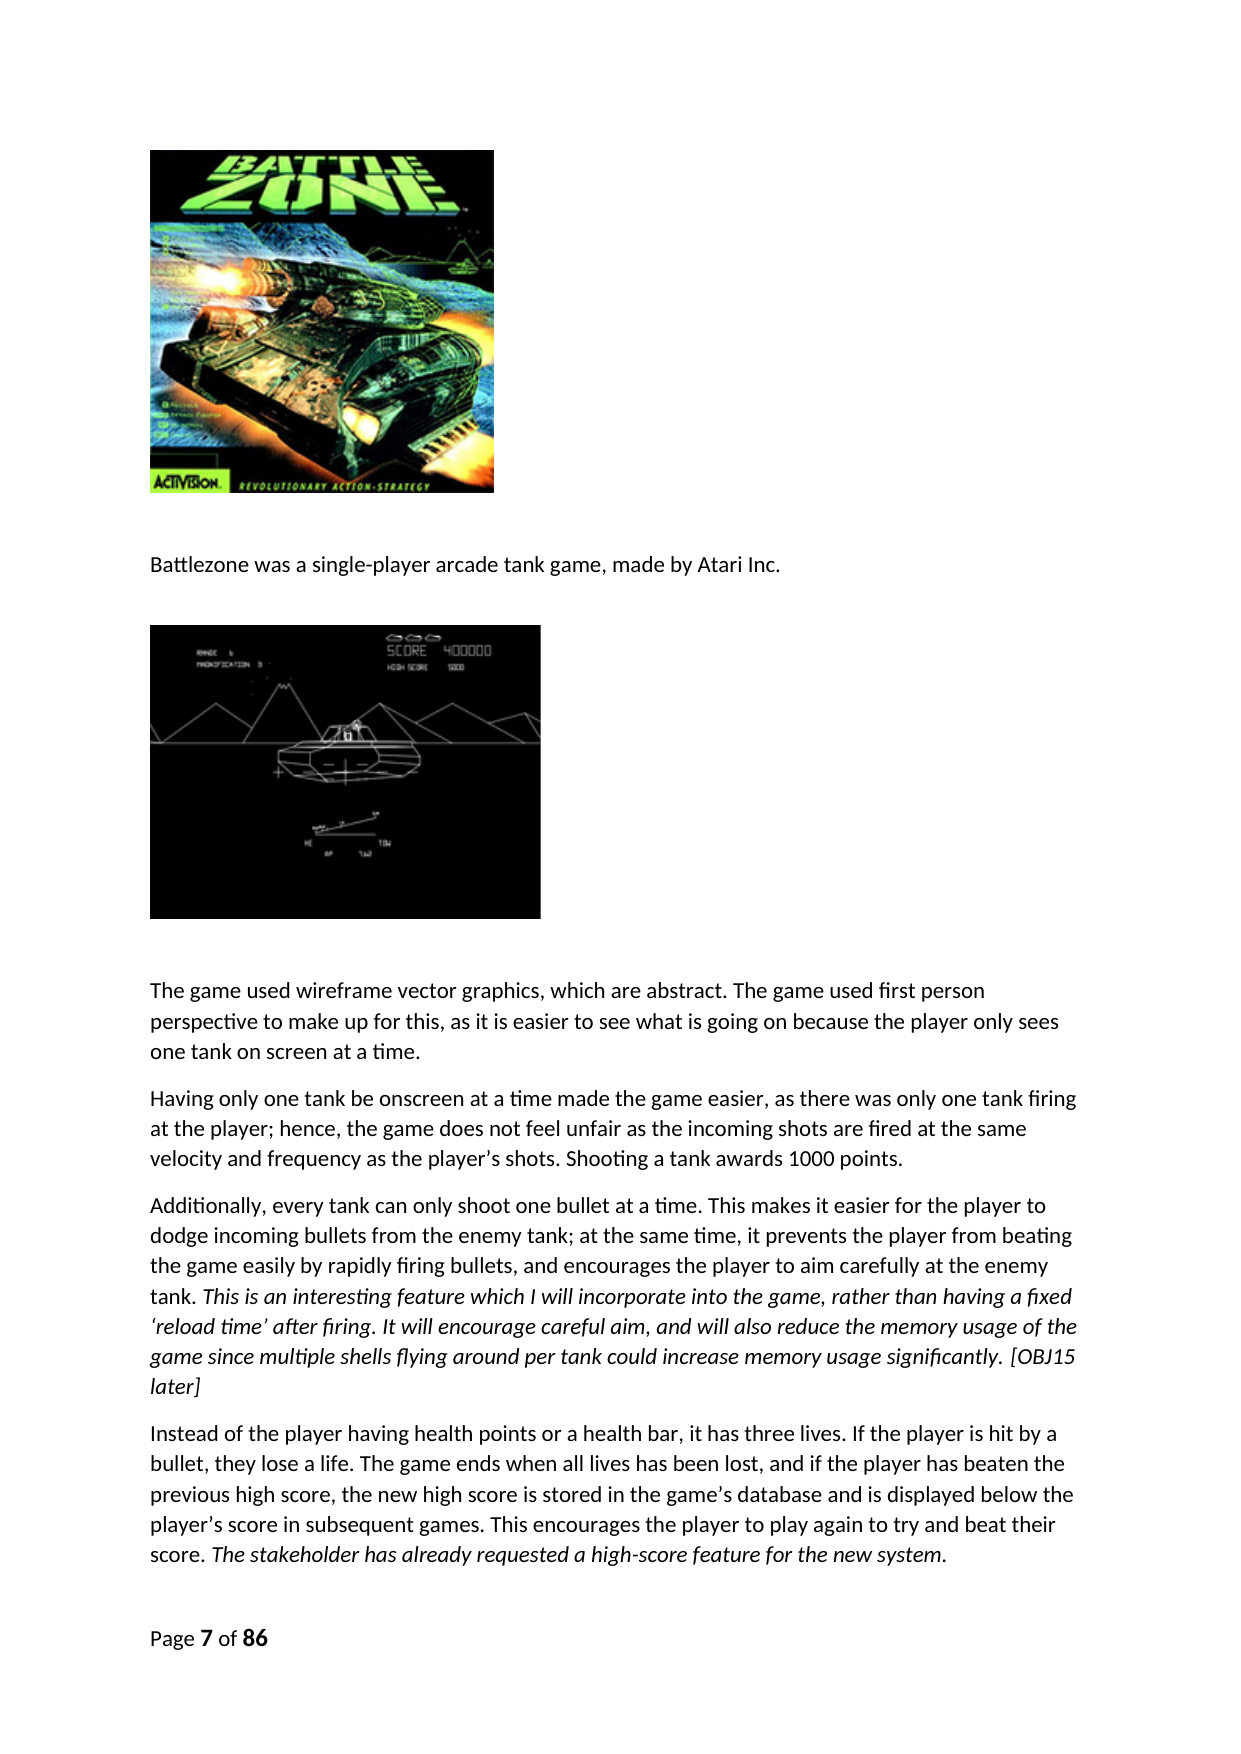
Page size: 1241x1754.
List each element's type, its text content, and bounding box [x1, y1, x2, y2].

picture [150, 150, 494, 493]
text Additionally, every tank can only shoot one bullet at a time. This makes it easier for the player to dodge incoming bullets from the enemy tank; at the same time, it prevents the player from beating the game easily by rapidly firing bullets, and encourages the player to aim carefully at the enemy tank. This is an interesting feature which I will incorporate into the game, rather than having a fixed ‘reload time’ after firing. It will encourage careful aim, and will also reduce the memory usage of the game since multiple shells flying around per tank could increase memory usage significantly. [OBJ15 later] [150, 1191, 1090, 1400]
text Instead of the player having health points or a health bar, it has three lives. If the player is hit by a bullet, they lose a life. The game ends when all lives has been lost, and if the player has beaten the previous high score, the new high score is stored in the game’s database and is displayed below the player’s score in subsequent games. This encourages the player to play again to try and beat their score. The stakeholder has already requested a high-score feature for the new system. [150, 1419, 1090, 1568]
text The game used wireframe vector graphics, which are abstract. The game used first person perspective to make up for this, as it is easier to see what is going on because the player only sees one tank on screen at a time. [150, 977, 1090, 1065]
text Battlezone was a single-player arcade tank game, made by Atari Inc. [150, 550, 1090, 578]
picture [150, 625, 541, 919]
text Having only one tank be onscreen at a time made the game easier, as there was only one tank firing at the player; hence, the game does not feel unfair as the incoming shots are fired at the same velocity and frequency as the player’s shots. Shooting a tank awards 1000 points. [150, 1084, 1090, 1172]
